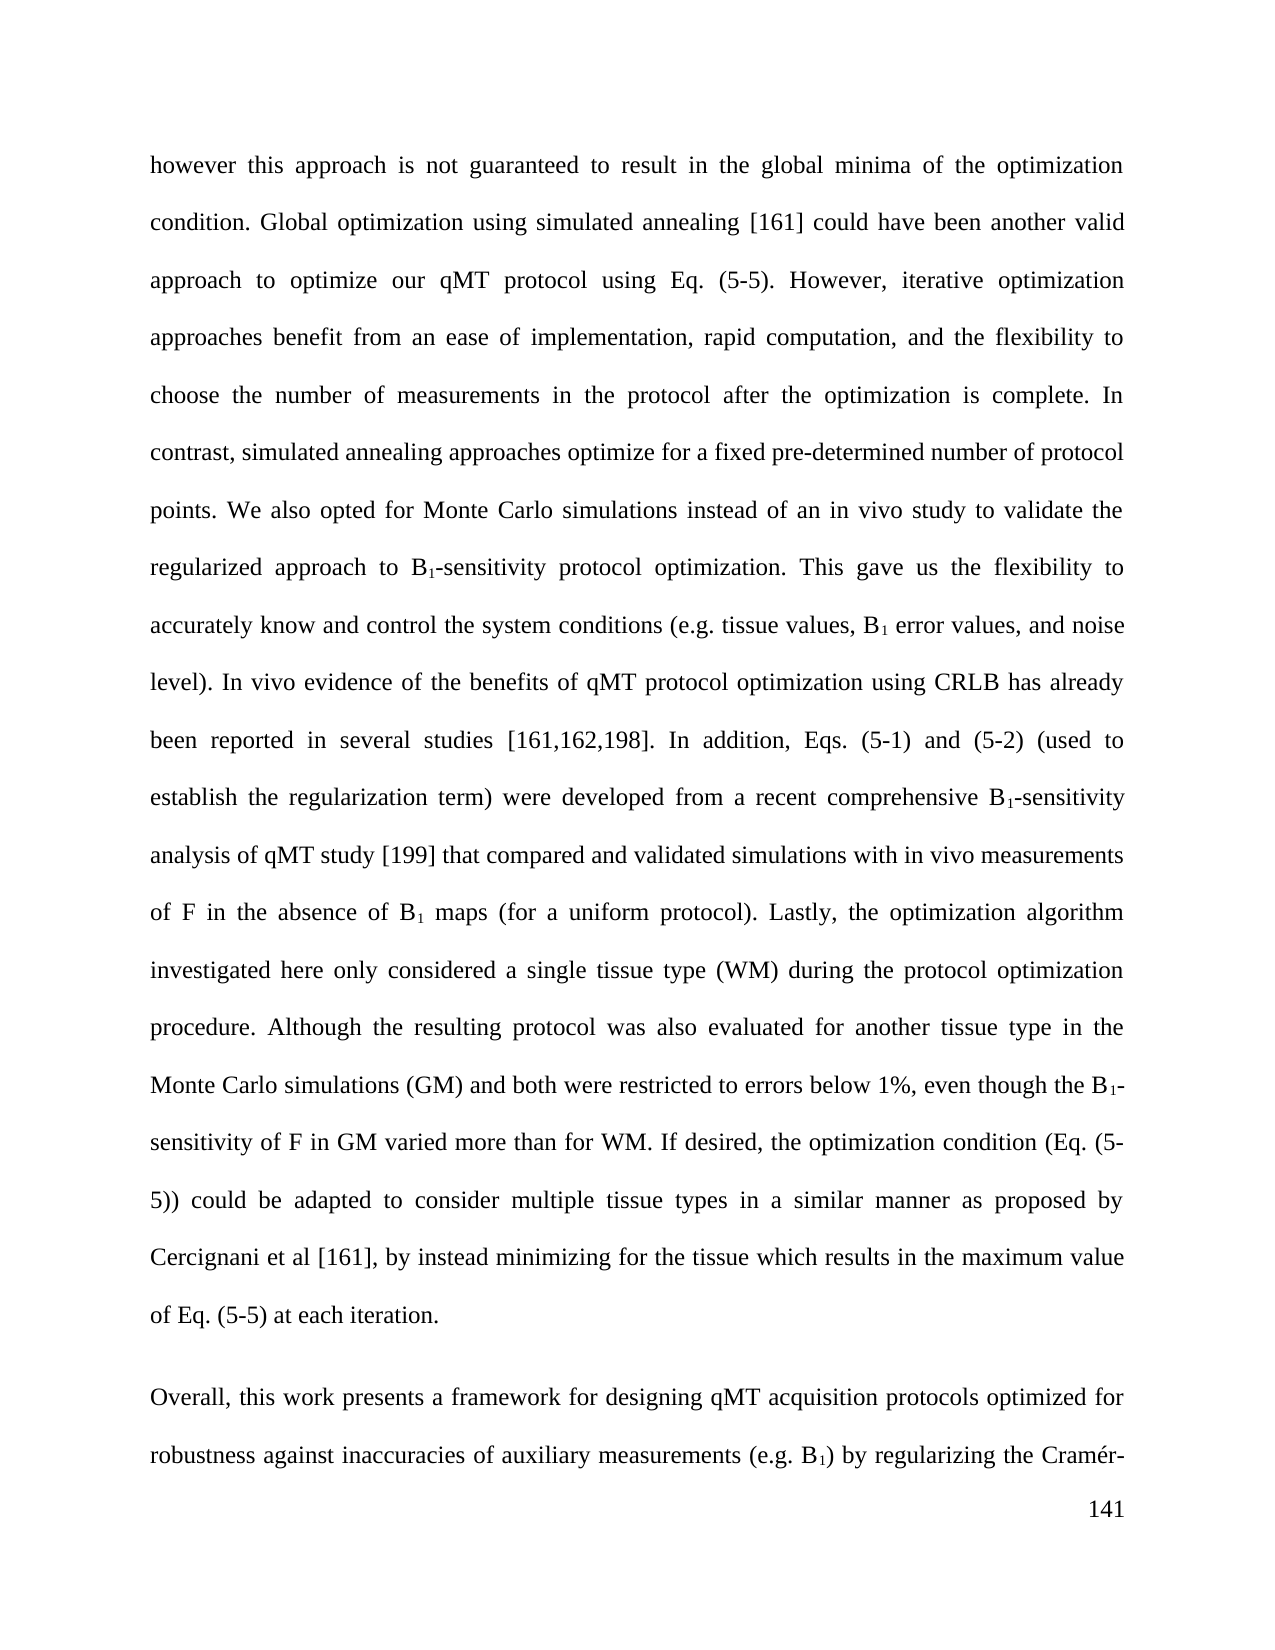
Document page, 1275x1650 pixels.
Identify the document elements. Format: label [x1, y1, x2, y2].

text [150, 1382, 1125, 1469]
text [150, 150, 1125, 1329]
